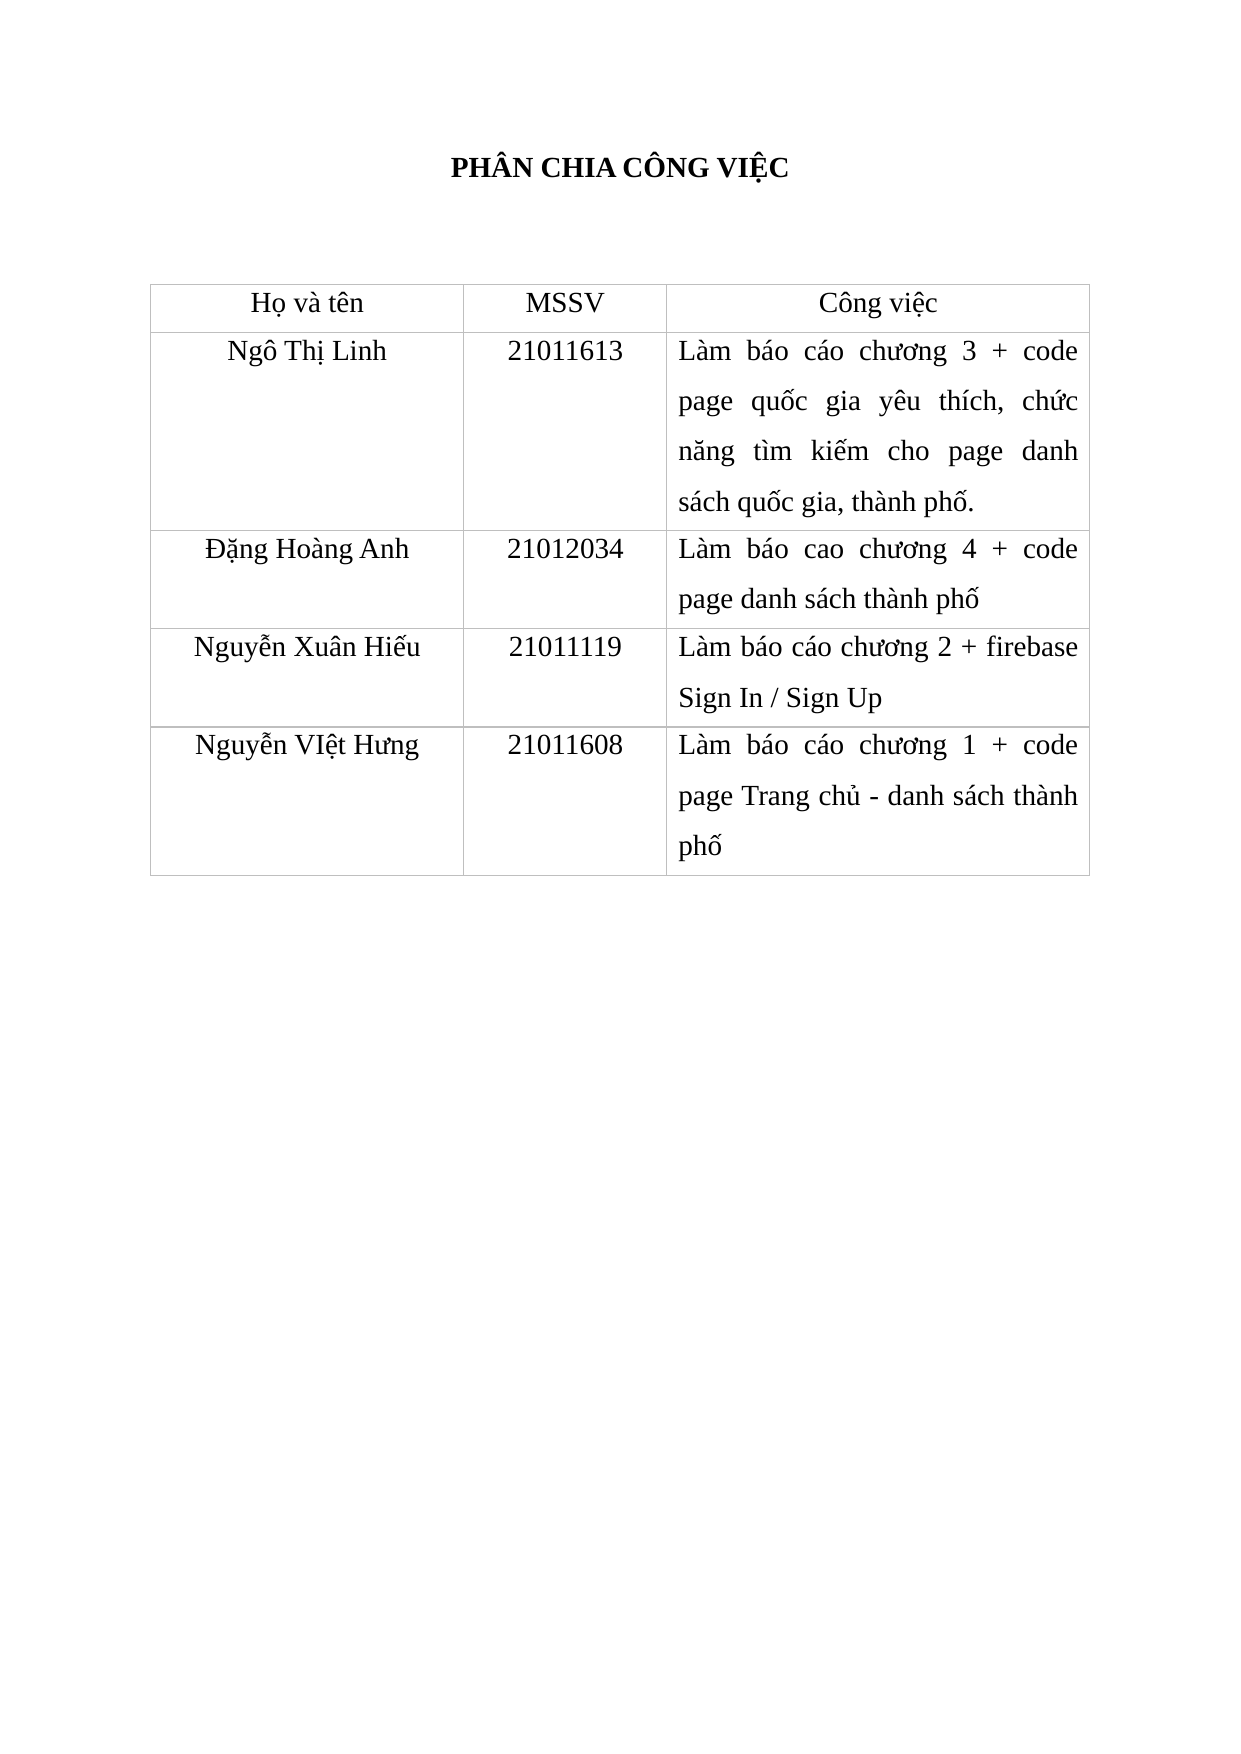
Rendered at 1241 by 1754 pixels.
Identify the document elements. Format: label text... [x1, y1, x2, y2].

table_cell Làm báo cao chương 4 + code page danh sách thành phố [667, 531, 1089, 628]
table_cell Làm báo cáo chương 3 + code page quốc gia yêu thích, chức năng tìm kiếm cho page danh sách quốc gia, thành phố. [667, 333, 1089, 530]
table_cell Ngô Thị Linh [151, 333, 463, 530]
table_cell Làm báo cáo chương 2 + firebase Sign In / Sign Up [667, 629, 1089, 726]
table_header Họ và tên [151, 285, 463, 332]
table_cell Đặng Hoàng Anh [151, 531, 463, 628]
table_cell 21011608 [464, 728, 666, 875]
table_header MSSV [464, 285, 666, 332]
table_cell 21011119 [464, 629, 666, 726]
text PHÂN CHIA CÔNG VIỆC [150, 150, 1090, 183]
table_cell Làm báo cáo chương 1 + code page Trang chủ - danh sách thành phố [667, 728, 1089, 875]
table_cell Nguyễn Xuân Hiếu [151, 629, 463, 726]
table_cell Nguyễn VIệt Hưng [151, 728, 463, 875]
table_cell 21012034 [464, 531, 666, 628]
table_header Công việc [667, 285, 1089, 332]
table_cell 21011613 [464, 333, 666, 530]
